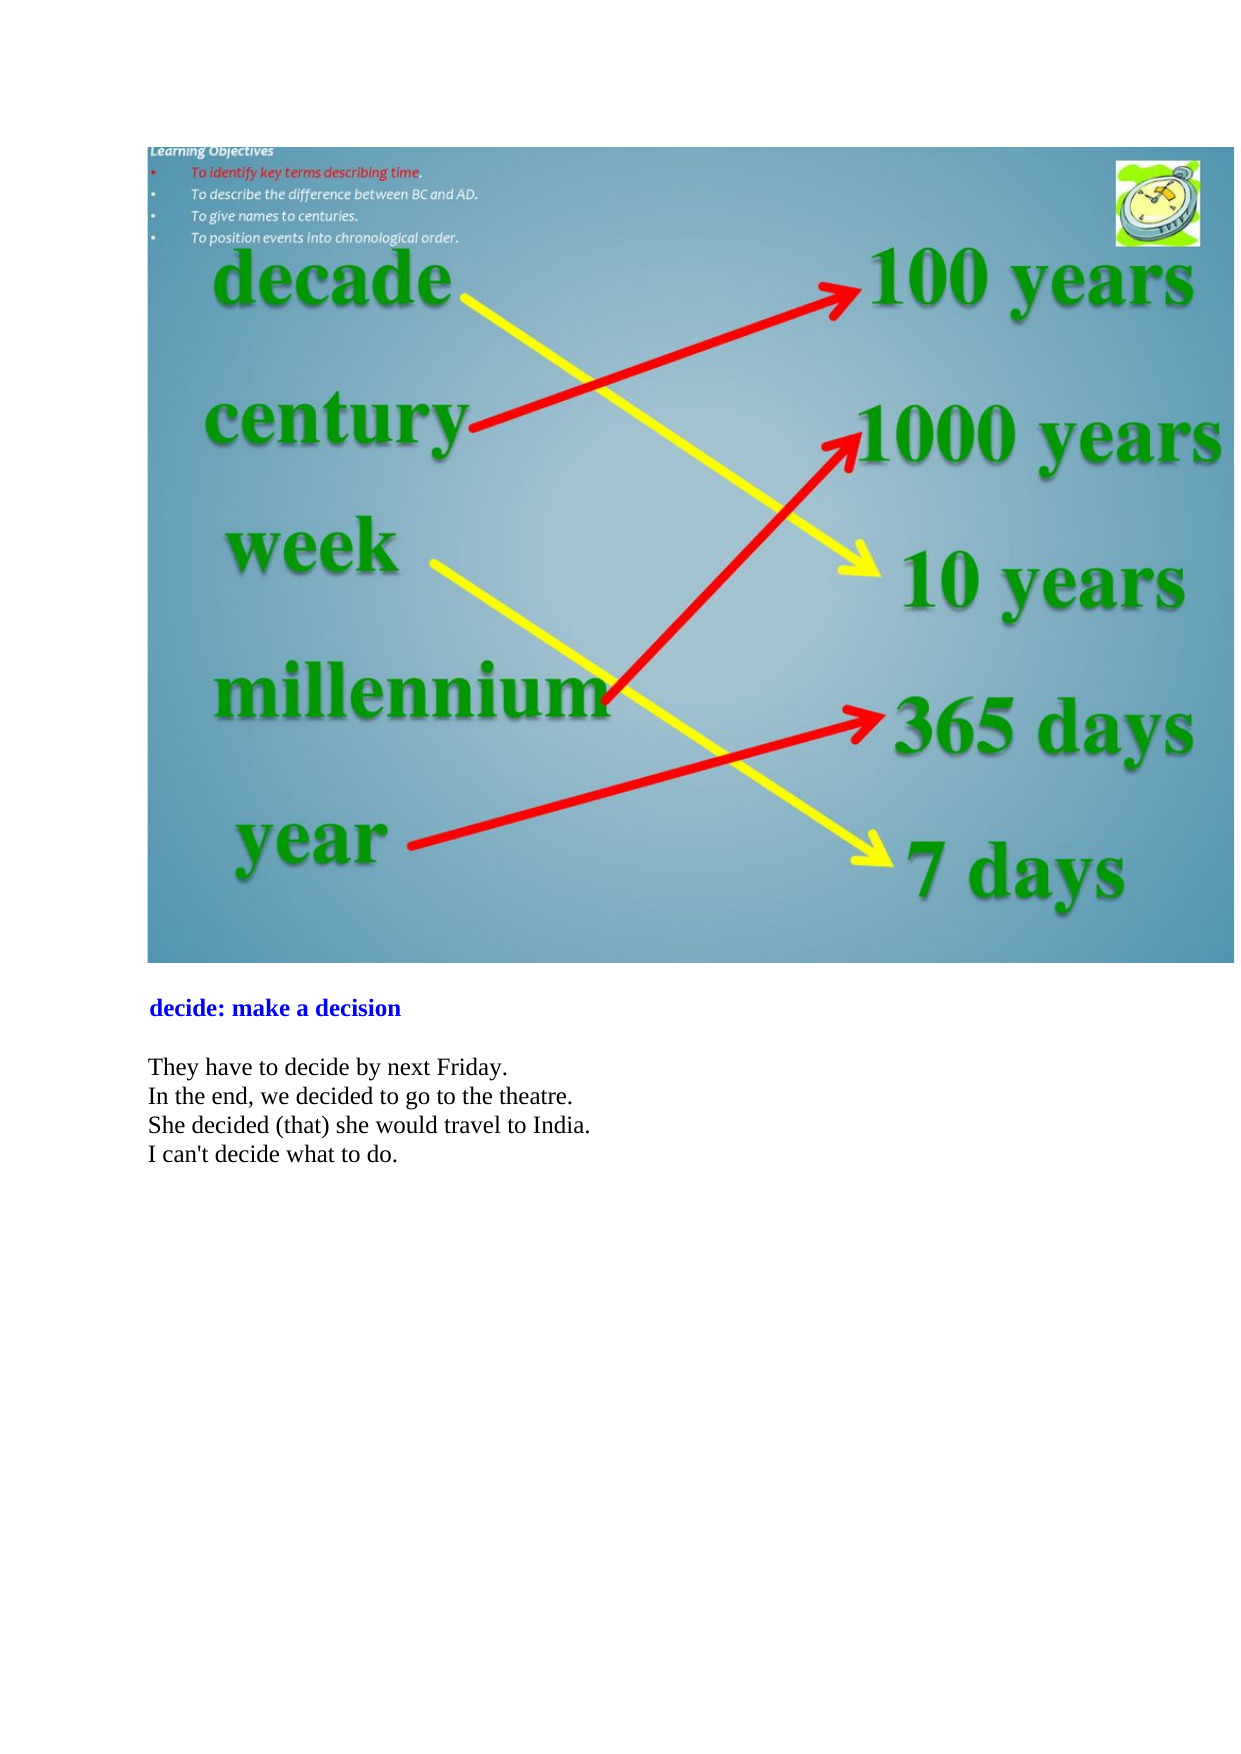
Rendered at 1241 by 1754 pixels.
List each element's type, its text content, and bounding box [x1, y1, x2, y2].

text They have to decide by next Friday. In the end, we decided to go to the theatre. She decided (that) she would travel to India. I can't decide what to do. [148, 1052, 1093, 1167]
picture [147, 147, 1235, 963]
table_header decide: make a decision [148, 991, 494, 1023]
